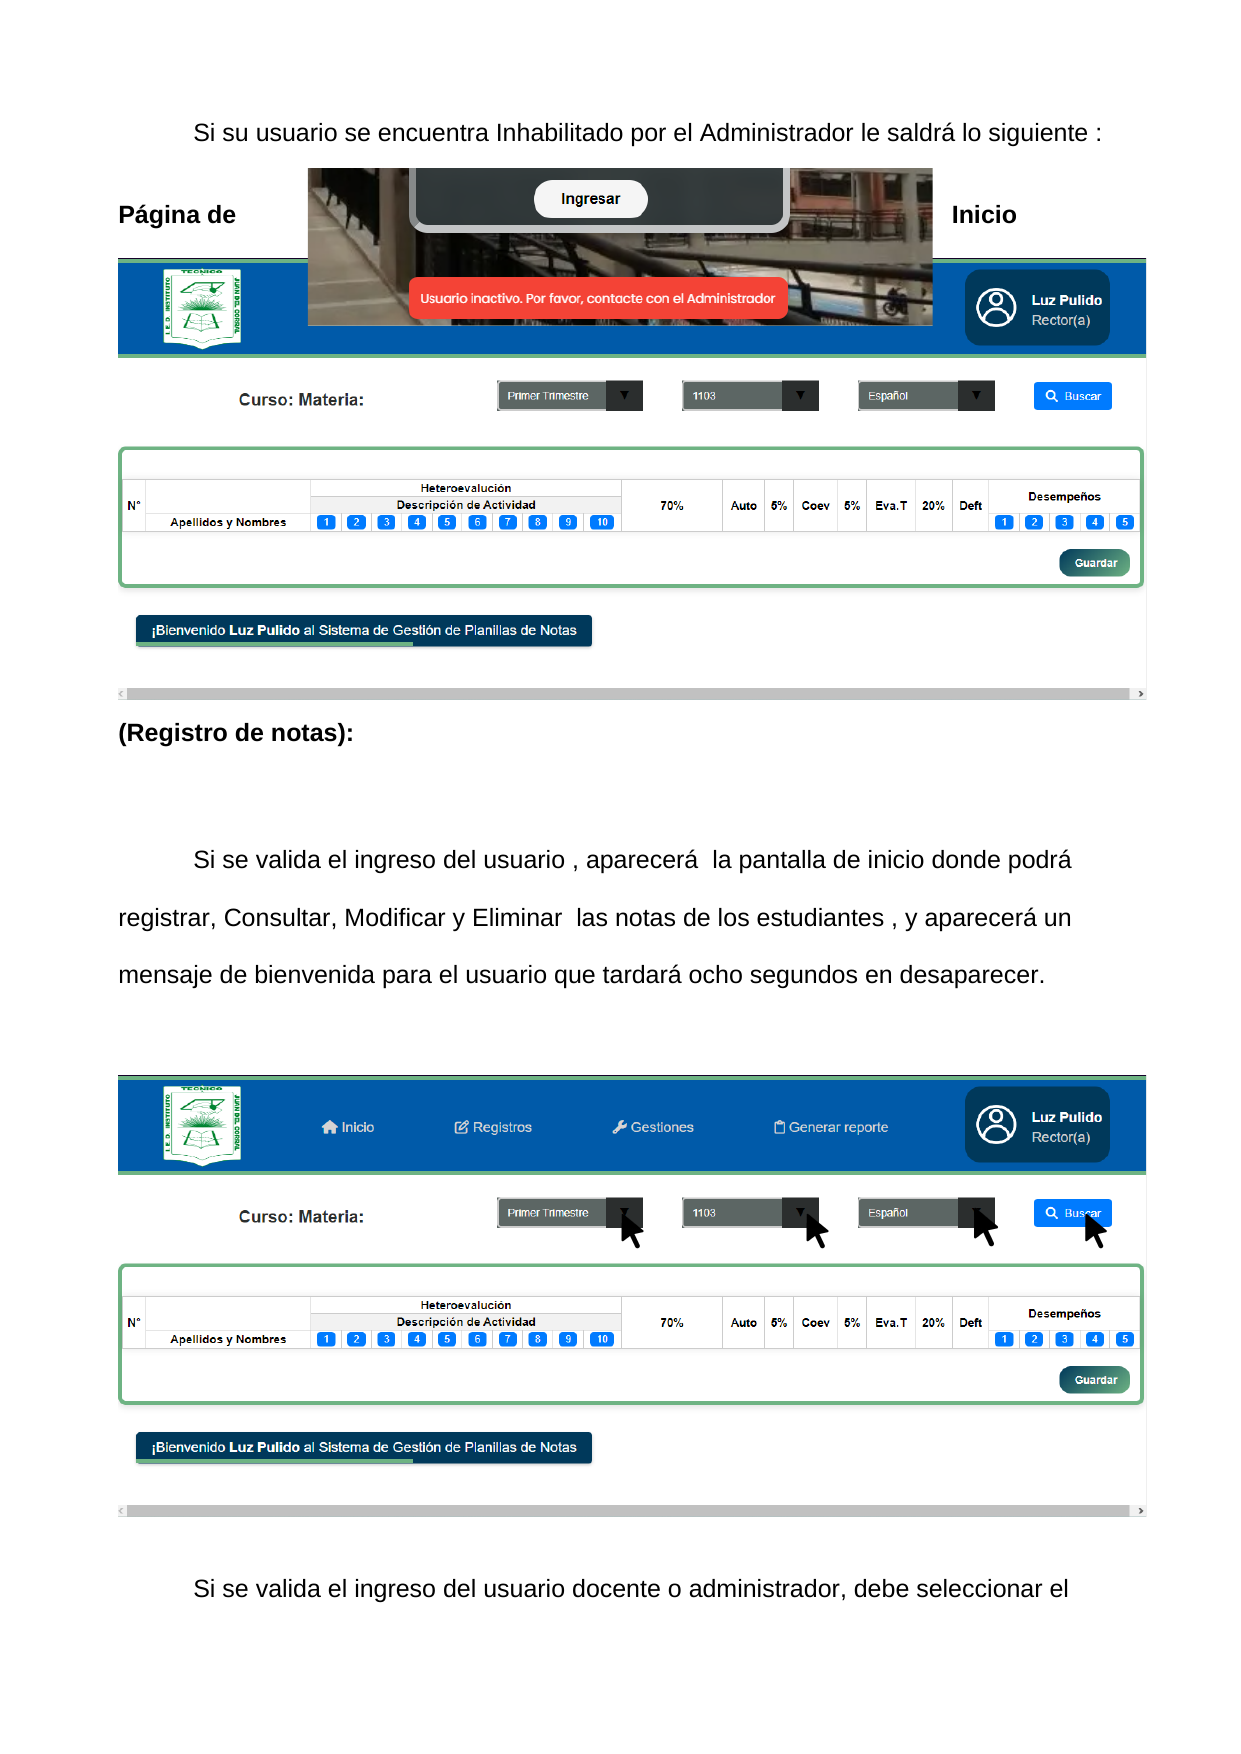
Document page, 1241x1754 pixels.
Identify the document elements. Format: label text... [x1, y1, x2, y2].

subtitle Página de Inicio (Registro de notas): [933, 201, 1122, 258]
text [118, 1574, 1122, 1602]
text Si su usuario se encuentra Inhabilitado por el Administrador le saldrá lo siguiente : [118, 118, 1122, 147]
text Si se valida el ingreso del usuario , aparecerá la pantalla de inicio donde podrá registrar, Consultar, Modificar y Eliminar las notas de los estudiantes , y aparecerá un mensaje de bienvenida para el usuario que tardará ocho segundos en desaparecer. [118, 845, 1122, 989]
picture [118, 168, 1147, 700]
picture [118, 1075, 1147, 1517]
subtitle Página de Inicio (Registro de notas): [118, 201, 307, 258]
subtitle Página de Inicio (Registro de notas): [118, 700, 1122, 747]
